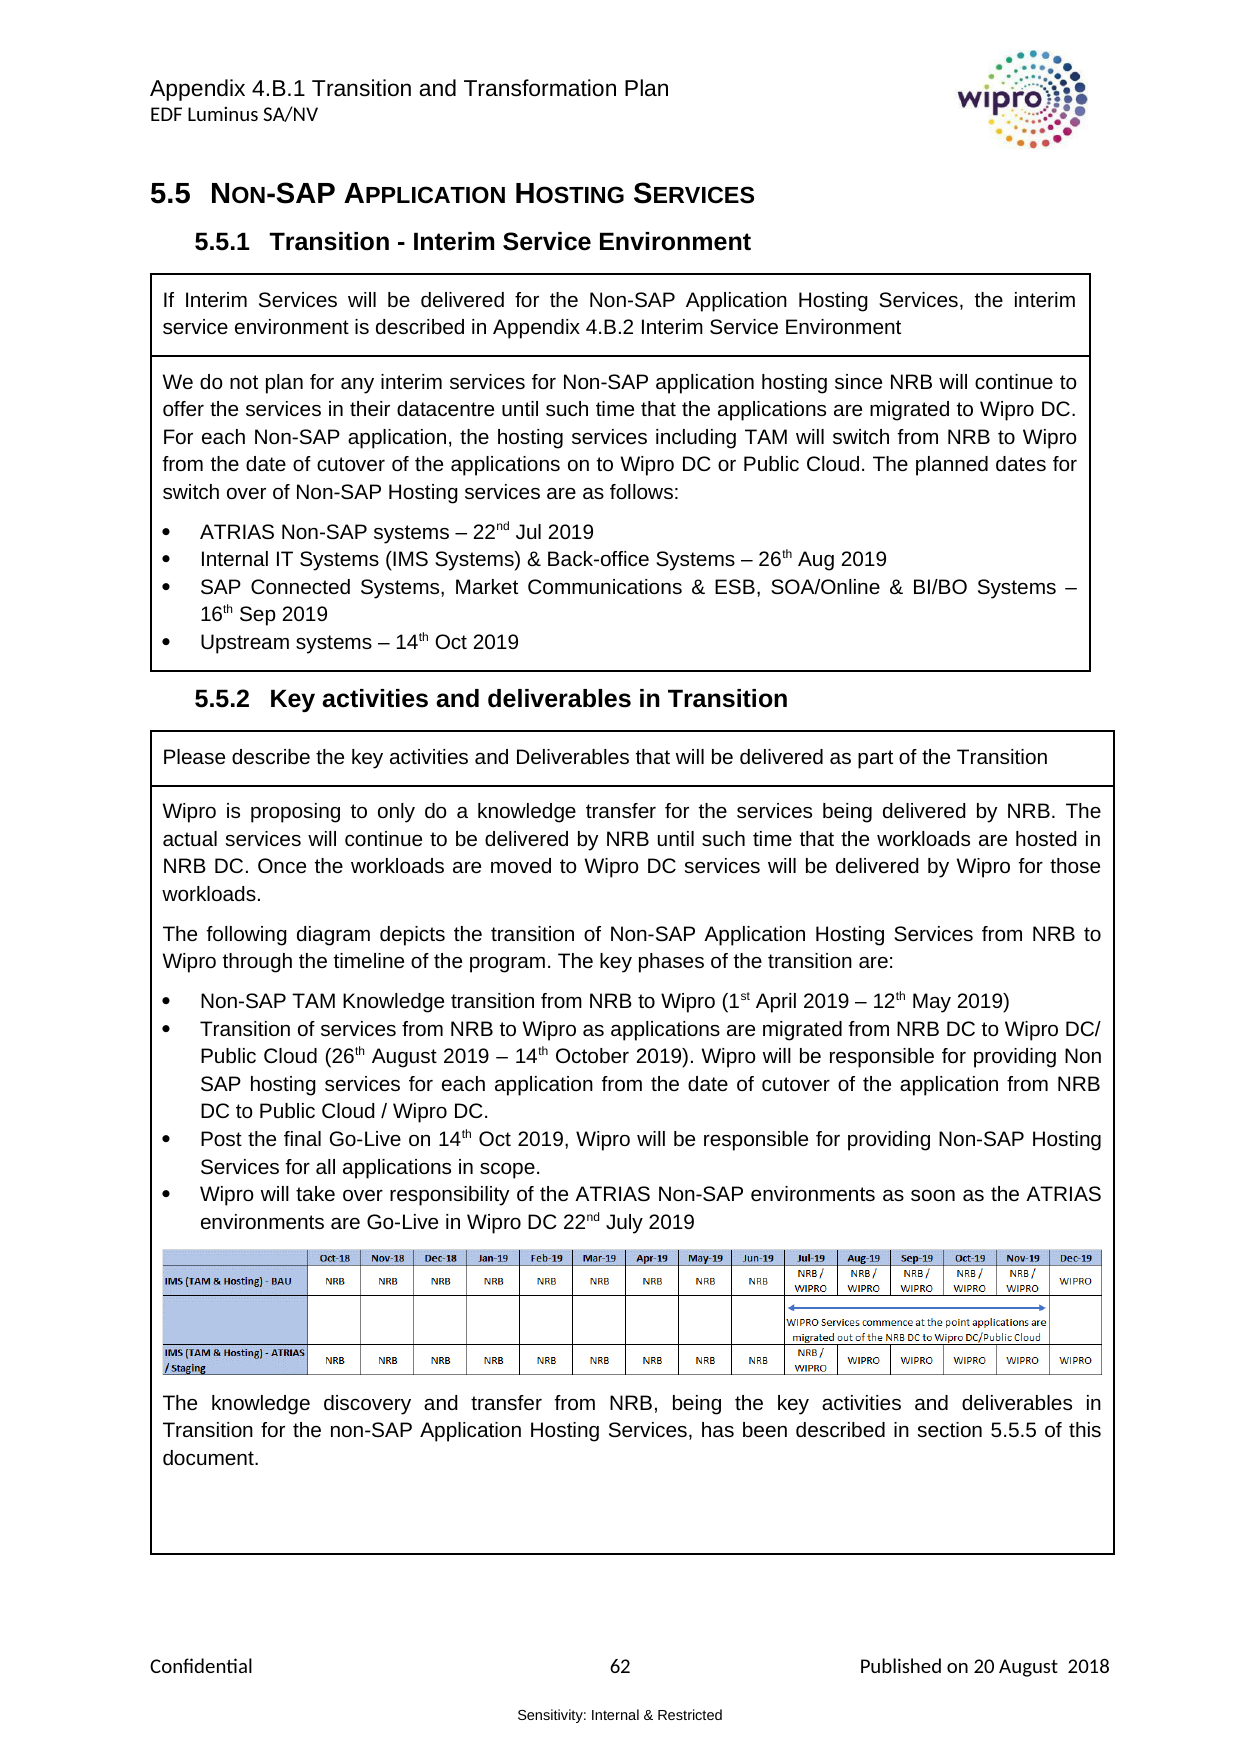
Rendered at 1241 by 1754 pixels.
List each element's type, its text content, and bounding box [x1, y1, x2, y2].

table_header If Interim Services will be delivered for the Non-SAP Application Hosting Services, the interim service environment is described in Appendix 4.B.2 Interim Service Environment [152, 275, 1089, 355]
picture [943, 48, 1091, 151]
subtitle Key activities and deliverables in Transition [194, 684, 1090, 713]
table_header Please describe the key activities and Deliverables that will be delivered as part of the Transition [152, 732, 1113, 784]
picture [162, 1249, 1102, 1375]
subtitle Transition - Interim Service Environment [194, 227, 1090, 256]
table_cell We do not plan for any interim services for Non-SAP application hosting since NRB will continue to offer the services in their datacentre until such time that the applications are migrated to Wipro DC. For each Non-SAP application, the hosting services including TAM will switch from NRB to Wipro from the date of cutover of the applications on to Wipro DC or Public Cloud. The planned dates for switch over of Non-SAP Hosting services are as follows: ATRIAS Non-SAP systems – 22nd Jul 2019 Internal IT Systems (IMS Systems) & Back-office Systems – 26th Aug 2019 SAP Connected Systems, Market Communications & ESB, SOA/Online & BI/BO Systems – 16th Sep 2019 Upstream systems – 14th Oct 2019 [152, 357, 1089, 670]
table_cell Wipro is proposing to only do a knowledge transfer for the services being delivered by NRB. The actual services will continue to be delivered by NRB until such time that the workloads are hosted in NRB DC. Once the workloads are moved to Wipro DC services will be delivered by Wipro for those workloads. The following diagram depicts the transition of Non-SAP Application Hosting Services from NRB to Wipro through the timeline of the program. The key phases of the transition are: Non-SAP TAM Knowledge transition from NRB to Wipro (1st April 2019 – 12th May 2019) Transition of services from NRB to Wipro as applications are migrated from NRB DC to Wipro DC/ Public Cloud (26th August 2019 – 14th October 2019). Wipro will be responsible for providing Non SAP hosting services for each application from the date of cutover of the application from NRB DC to Public Cloud / Wipro DC. Post the final Go-Live on 14th Oct 2019, Wipro will be responsible for providing Non-SAP Hosting Services for all applications in scope. Wipro will take over responsibility of the ATRIAS Non-SAP environments as soon as the ATRIAS environments are Go-Live in Wipro DC 22nd July 2019 The knowledge discovery and transfer from NRB, being the key activities and deliverables in Transition for the non-SAP Application Hosting Services, has been described in section 5.5.5 of this document. [152, 787, 1113, 1553]
subtitle Non-SAP Application Hosting Services [150, 176, 1090, 210]
